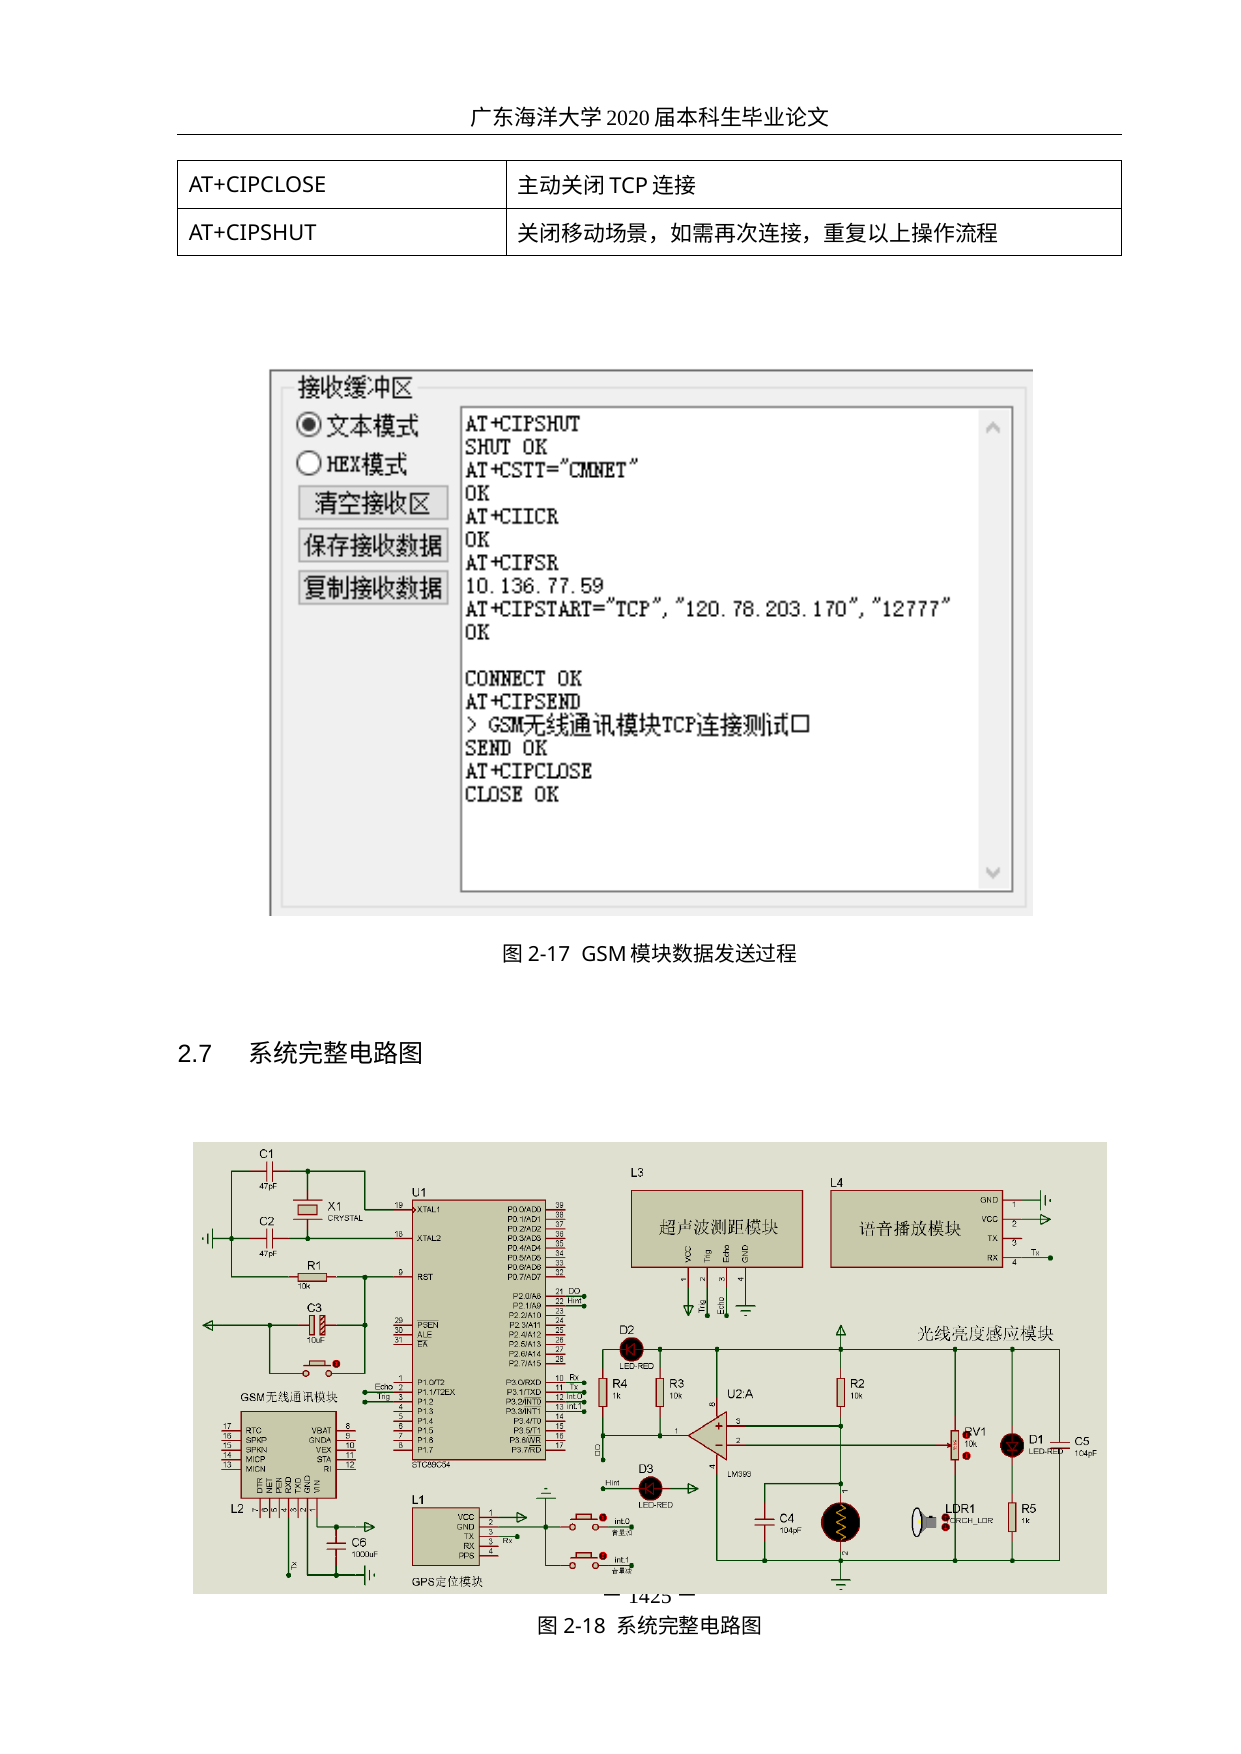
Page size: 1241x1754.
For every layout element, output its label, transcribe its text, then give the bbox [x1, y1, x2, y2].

picture [193, 1142, 1107, 1594]
table_cell AT+CIPCLOSE [178, 161, 506, 207]
table_cell AT+CIPSHUT [178, 209, 506, 255]
table_cell 关闭移动场景，如需再次连接，重复以上操作流程 [507, 209, 1121, 255]
table_cell 主动关闭TCP连接 [507, 161, 1121, 207]
picture [266, 366, 1033, 916]
